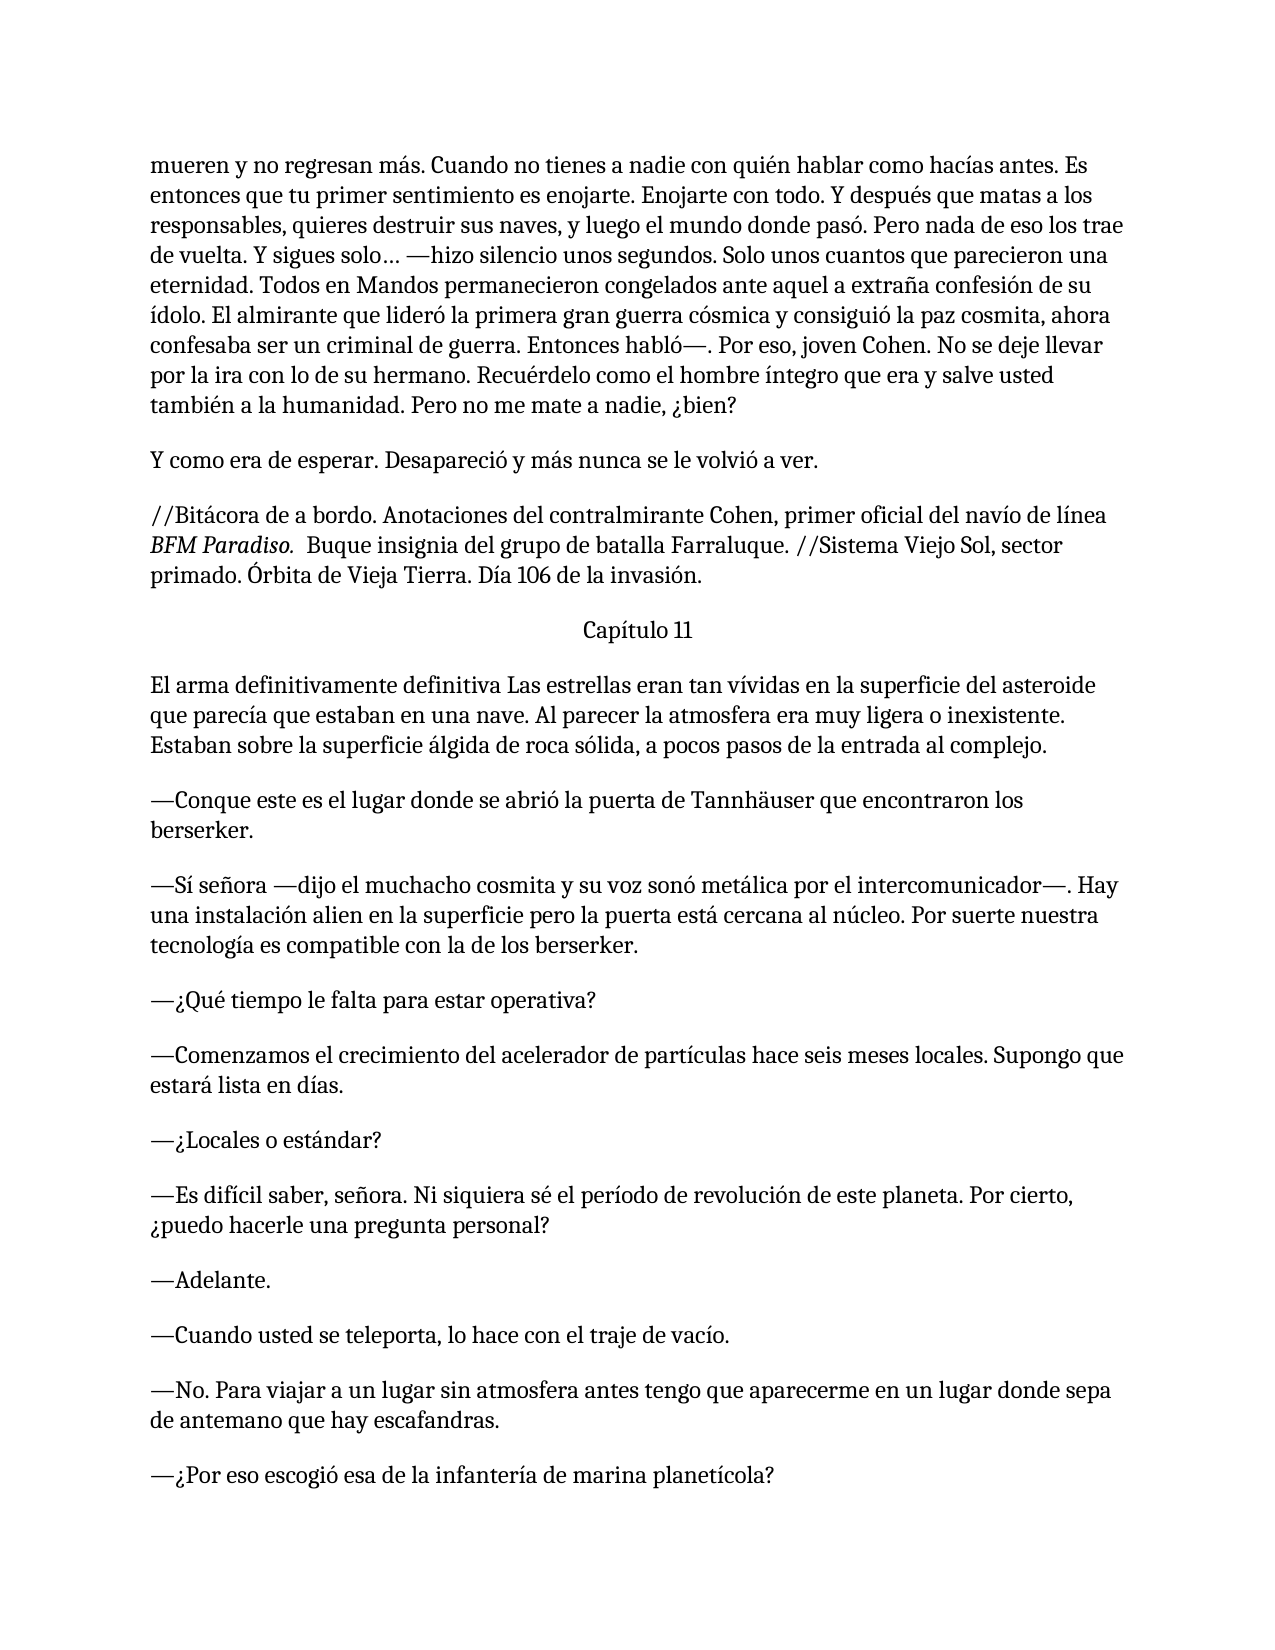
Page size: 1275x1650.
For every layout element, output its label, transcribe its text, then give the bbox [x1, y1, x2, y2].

text //Bitácora de a bordo. Anotaciones del contralmirante Cohen, primer oficial del navío de línea BFM Paradiso. Buque insignia del grupo de batalla Farraluque. //Sistema Viejo Sol, sector primado. Órbita de Vieja Tierra. Día 106 de la invasión. [150, 500, 1125, 590]
text El arma definitivamente definitiva Las estrellas eran tan vívidas en la superficie del asteroide que parecía que estaban en una nave. Al parecer la atmosfera era muy ligera o inexistente. Estaban sobre la superficie álgida de roca sólida, a pocos pasos de la entrada al complejo. [150, 670, 1125, 760]
text —Conque este es el lugar donde se abrió la puerta de Tannhäuser que encontraron los berserker. [150, 785, 1125, 845]
text —Cuando usted se teleporta, lo hace con el traje de vacío. [150, 1320, 1125, 1350]
text —¿Qué tiempo le falta para estar operativa? [150, 985, 1125, 1015]
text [150, 150, 1125, 420]
text —No. Para viajar a un lugar sin atmosfera antes tengo que aparecerme en un lugar donde sepa de antemano que hay escafandras. [150, 1375, 1125, 1435]
text Capítulo 11 [150, 615, 1125, 645]
text —Sí señora —dijo el muchacho cosmita y su voz sonó metálica por el intercomunicador—. Hay una instalación alien en la superficie pero la puerta está cercana al núcleo. Por suerte nuestra tecnología es compatible con la de los berserker. [150, 870, 1125, 960]
text —¿Locales o estándar? [150, 1125, 1125, 1155]
text —Adelante. [150, 1265, 1125, 1295]
text —Es difícil saber, señora. Ni siquiera sé el período de revolución de este planeta. Por cierto, ¿puedo hacerle una pregunta personal? [150, 1180, 1125, 1240]
text —Comenzamos el crecimiento del acelerador de partículas hace seis meses locales. Supongo que estará lista en días. [150, 1040, 1125, 1100]
text Y como era de esperar. Desapareció y más nunca se le volvió a ver. [150, 445, 1125, 475]
text —¿Por eso escogió esa de la infantería de marina planetícola? [150, 1460, 1125, 1490]
